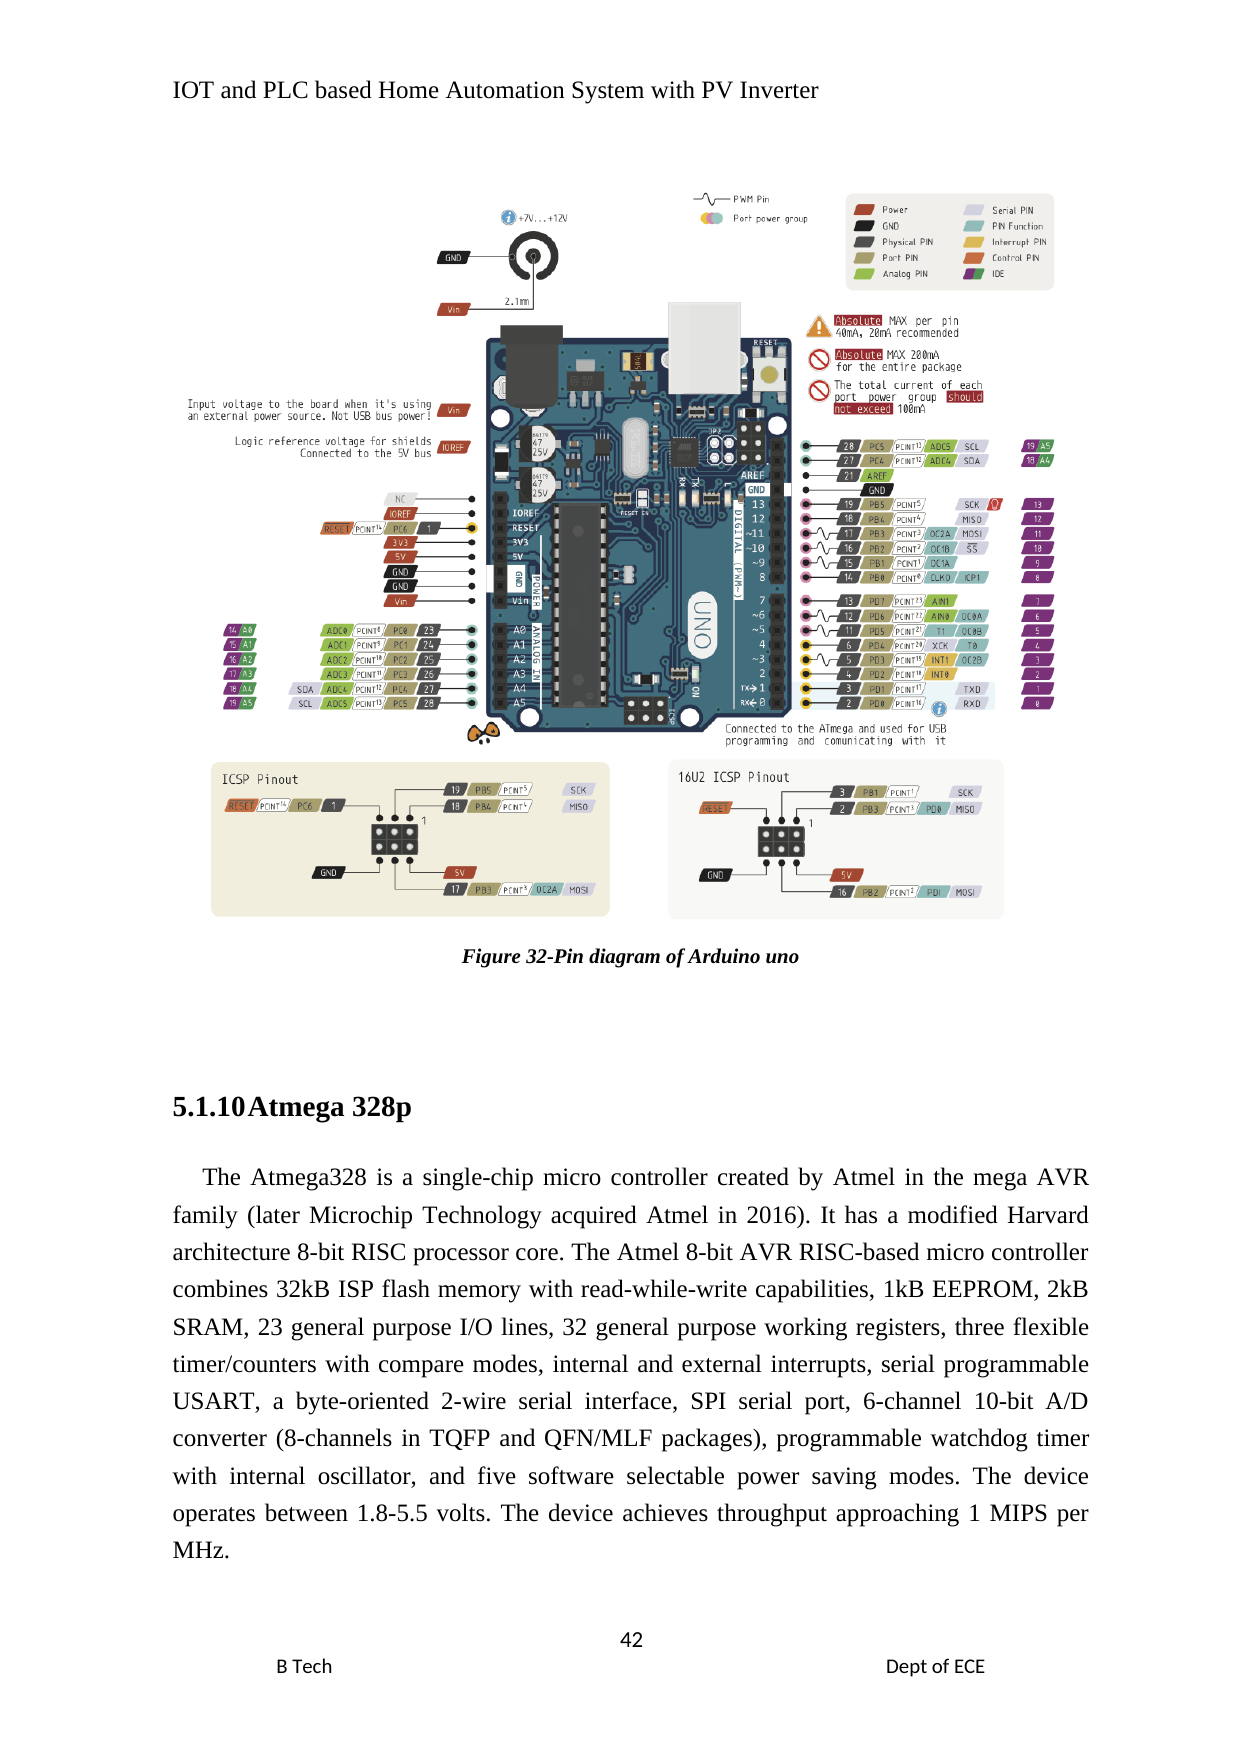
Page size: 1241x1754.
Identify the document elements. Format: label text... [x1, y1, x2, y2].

text Figure 32-Pin diagram of Arduino uno [172, 944, 1090, 968]
text The Atmega328 is a single-chip micro controller created by Atmel in the mega AVR family (later Microchip Technology acquired Atmel in 2016). It has a modified Harvard architecture 8-bit RISC processor core. The Atmel 8-bit AVR RISC-based micro controller combines 32kB ISP flash memory with read-while-write capabilities, 1kB EEPROM, 2kB SRAM, 23 general purpose I/O lines, 32 general purpose working registers, three flexible timer/counters with compare modes, internal and external interrupts, serial programmable USART, a byte-oriented 2-wire serial interface, SPI serial port, 6-channel 10-bit A/D converter (8-channels in TQFP and QFN/MLF packages), programmable watchdog timer with internal oscillator, and five software selectable power saving modes. The device operates between 1.8-5.5 volts. The device achieves throughput approaching 1 MIPS per MHz. [172, 1162, 1090, 1564]
subtitle Atmega 328p [172, 1089, 1090, 1122]
picture [172, 150, 1091, 936]
